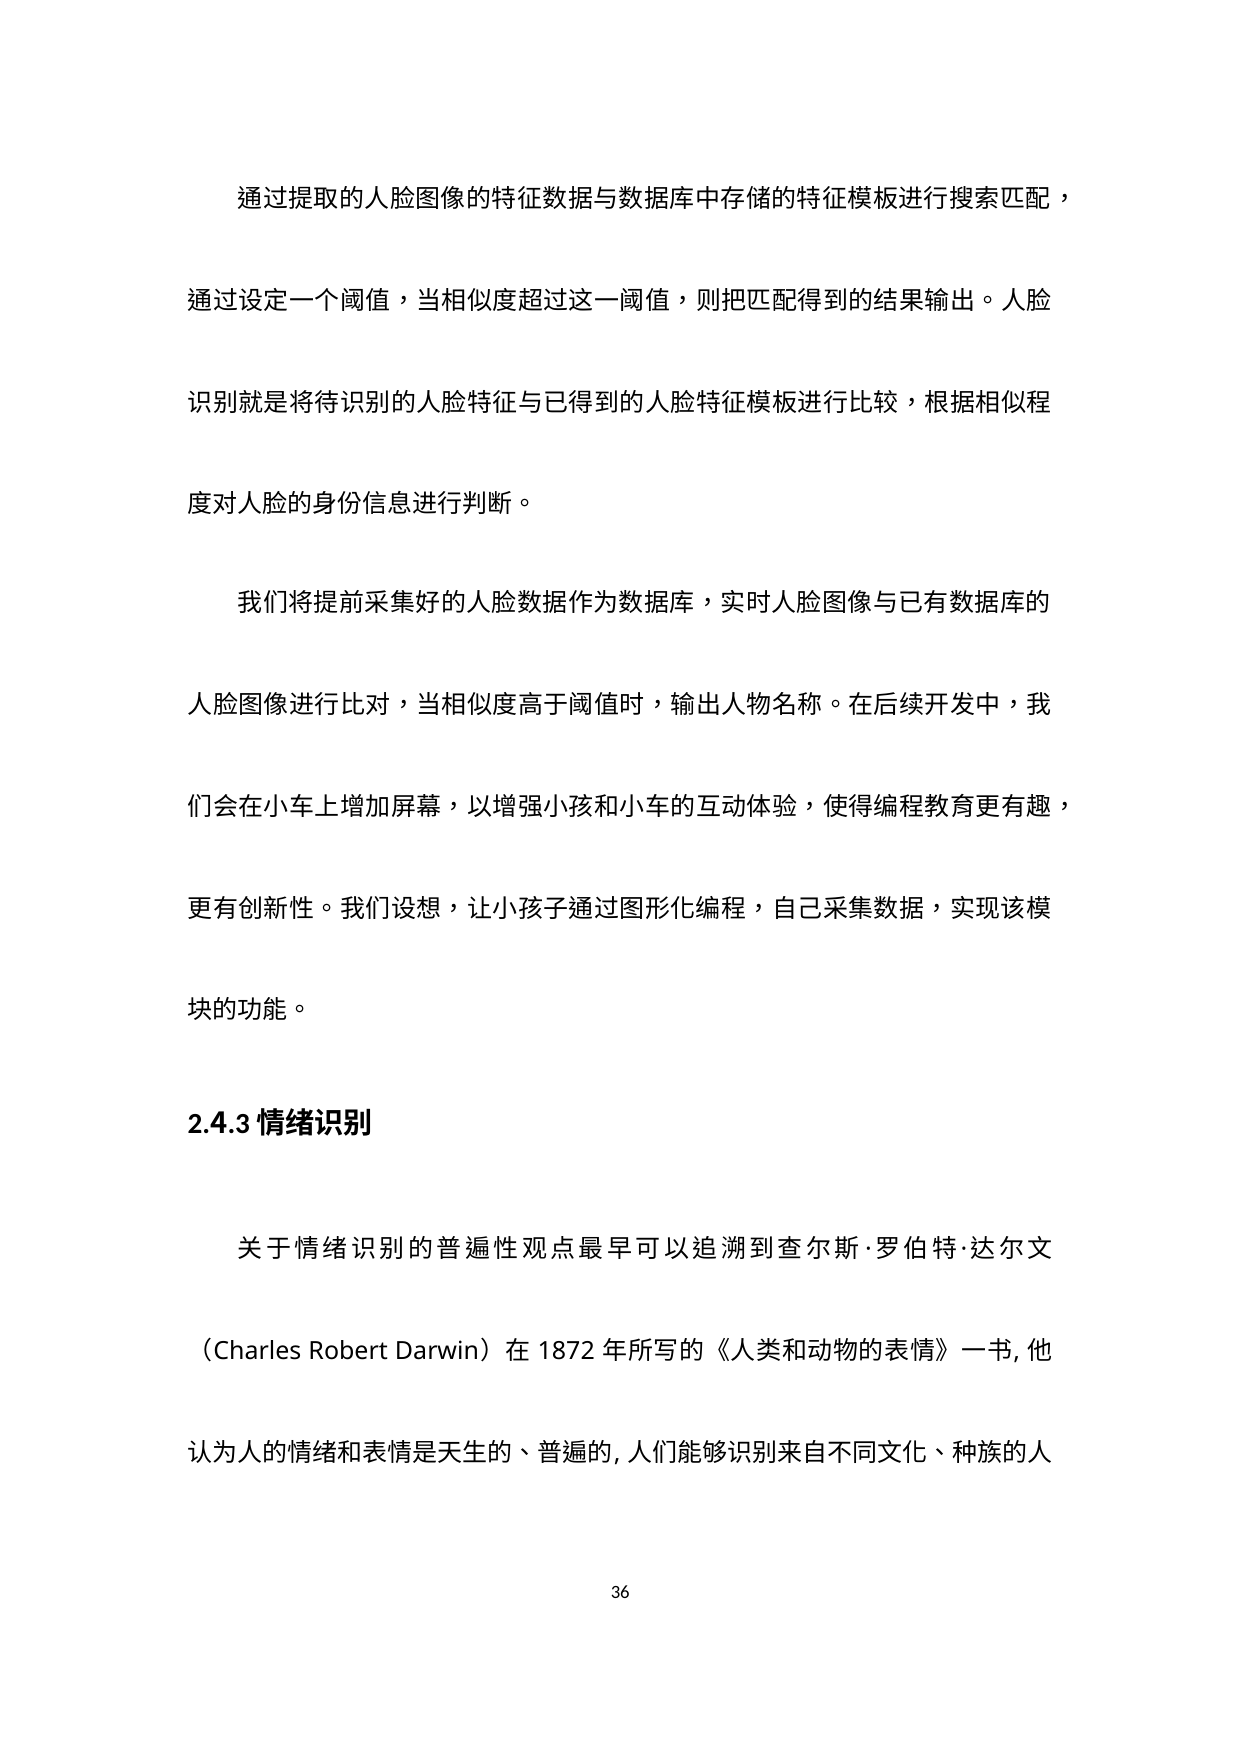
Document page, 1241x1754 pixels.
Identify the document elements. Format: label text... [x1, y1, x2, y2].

subtitle 2.4.3情绪识别 [187, 1087, 1053, 1155]
text 我们将提前采集好的人脸数据作为数据库，实时人脸图像与已有数据库的人脸图像进行比对，当相似度高于阈值时，输出人物名称。在后续开发中，我们会在小车上增加屏幕，以增强小孩和小车的互动体验，使得编程教育更有趣，更有创新性。我们设想，让小孩子通过图形化编程，自己采集数据，实现该模块的功能。 [187, 567, 1053, 1042]
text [187, 1213, 1053, 1485]
text 通过提取的人脸图像的特征数据与数据库中存储的特征模板进行搜索匹配，通过设定一个阈值，当相似度超过这一阈值，则把匹配得到的结果输出。人脸识别就是将待识别的人脸特征与已得到的人脸特征模板进行比较，根据相似程度对人脸的身份信息进行判断。 [187, 162, 1053, 536]
